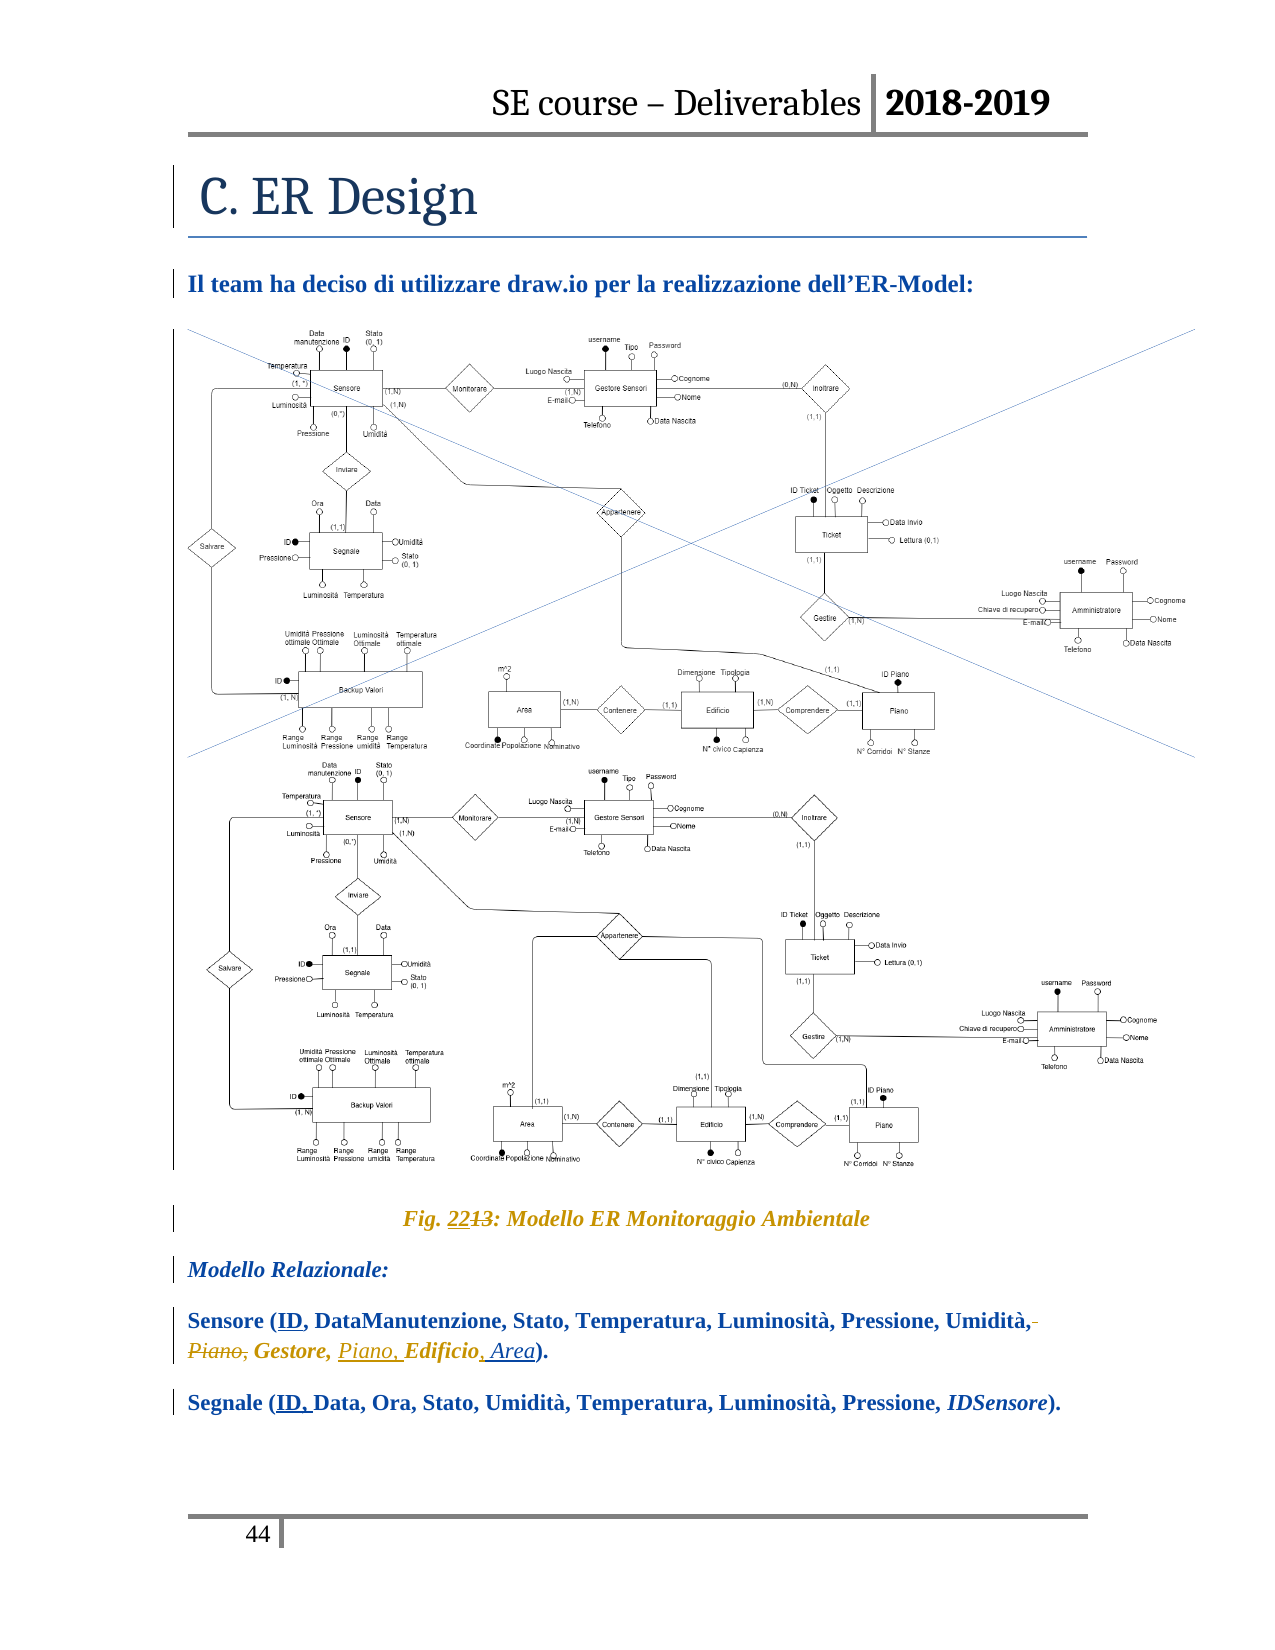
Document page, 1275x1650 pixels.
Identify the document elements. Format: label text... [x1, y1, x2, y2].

text Fig. : Modello ER Monitoraggio Ambientale [187, 1205, 1087, 1232]
text Sensore (ID, DataManutenzione, Stato, Temperatura, Luminosità, Pressione, Umidità, Gestore, Edificio). [187, 1307, 1087, 1364]
picture [187, 330, 689, 757]
title C. ER Design [187, 165, 1087, 238]
text Segnale (ID, Data, Ora, Stato, Umidità, Temperatura, Luminosità, Pressione, IDSensore). [187, 1389, 1087, 1415]
picture [190, 329, 1192, 542]
picture [189, 544, 1193, 758]
picture [694, 329, 1196, 758]
text Modello Relazionale: [187, 1256, 1087, 1283]
text Il team ha deciso di utilizzare draw.io per la realizzazione dell’ER-Model: [187, 269, 1087, 298]
